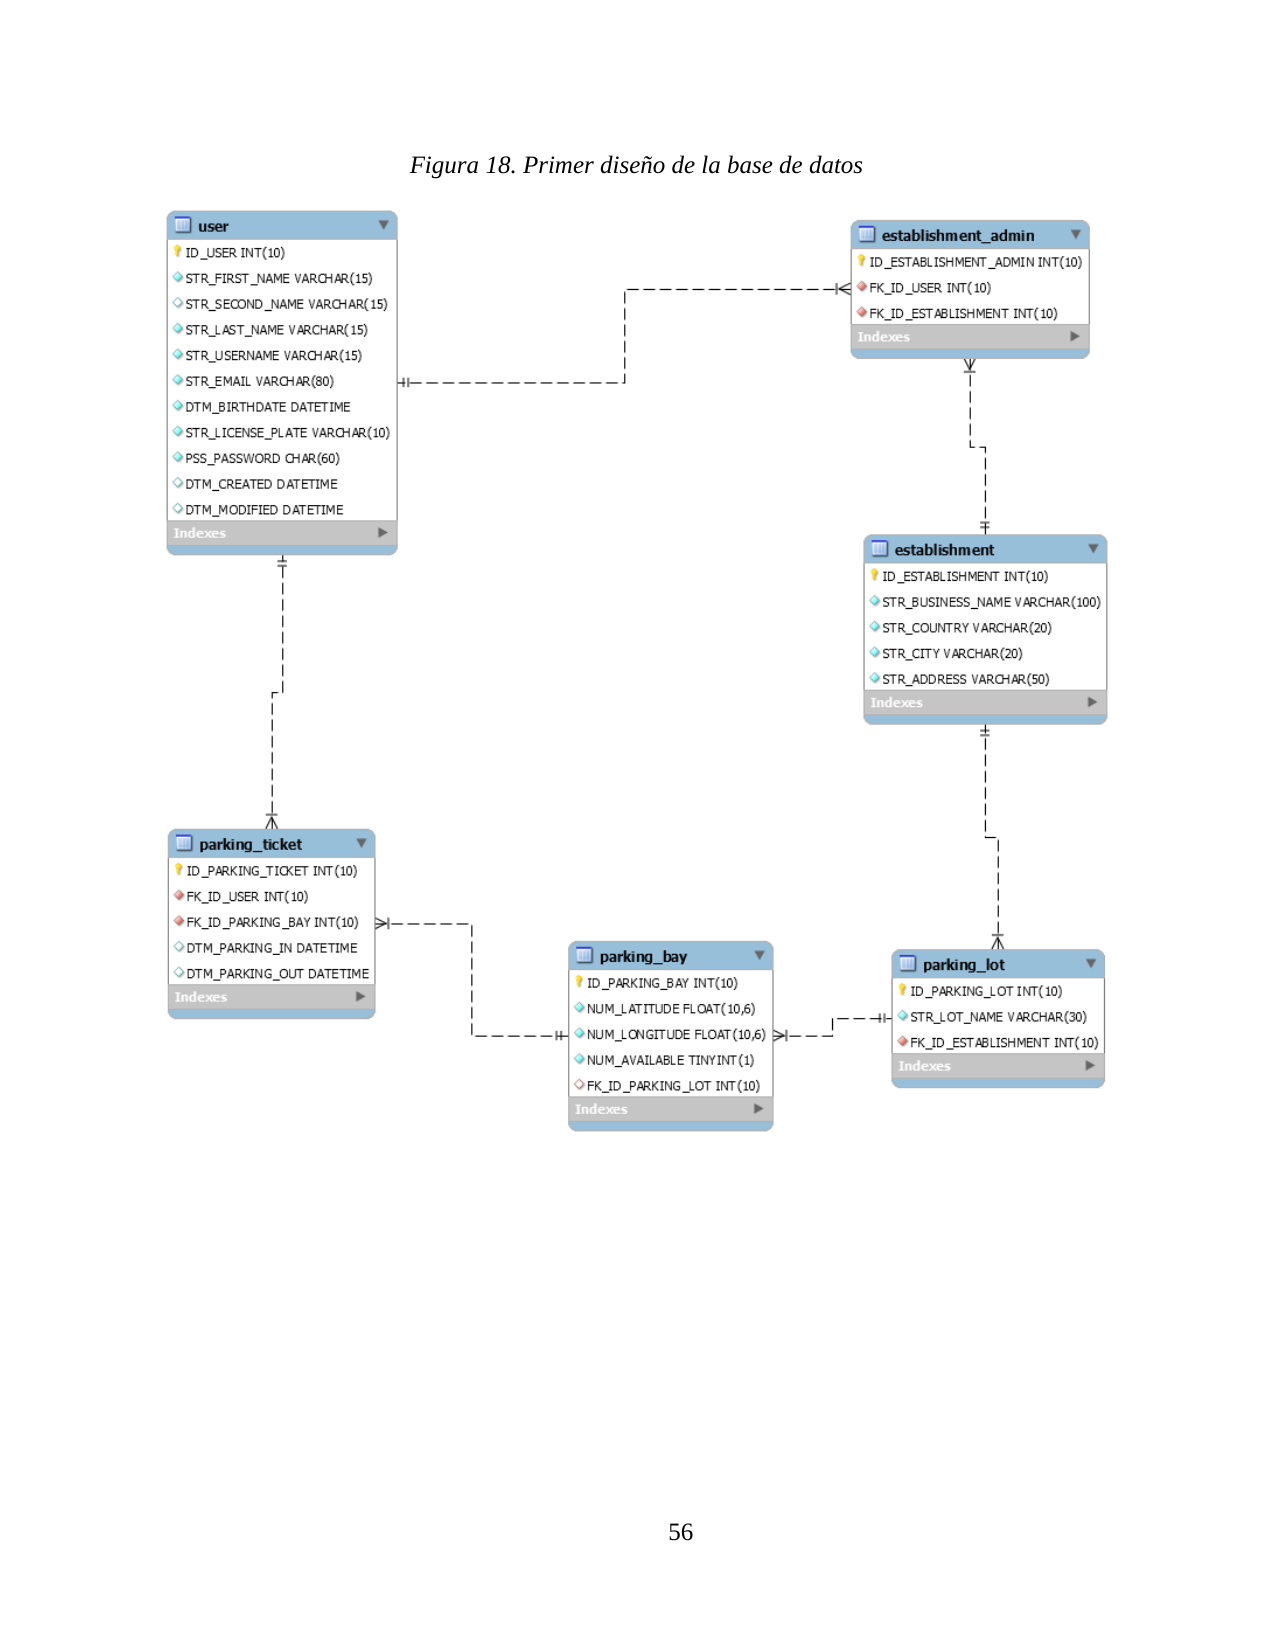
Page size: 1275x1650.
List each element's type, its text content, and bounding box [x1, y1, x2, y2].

picture [155, 199, 1118, 1142]
text Figura 18. Primer diseño de la base de datos [148, 150, 1125, 179]
